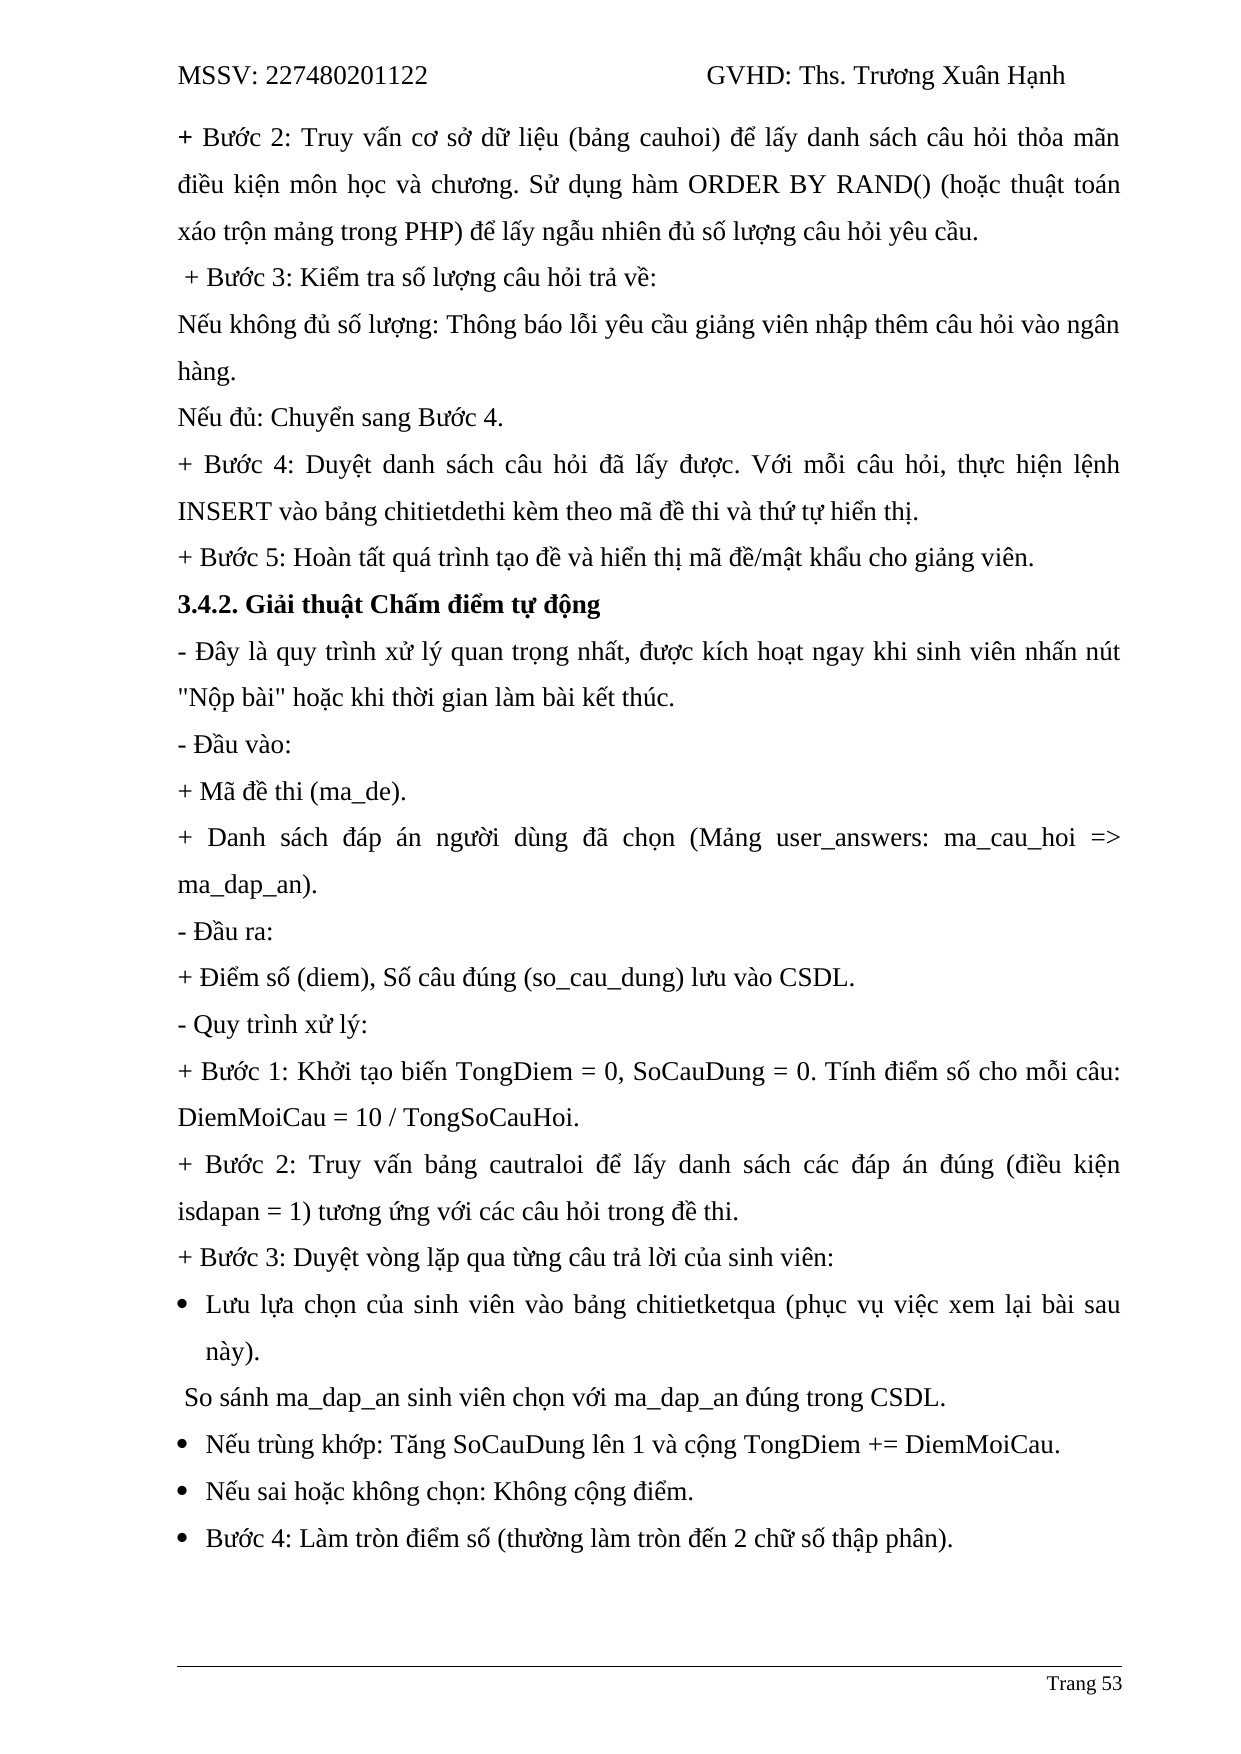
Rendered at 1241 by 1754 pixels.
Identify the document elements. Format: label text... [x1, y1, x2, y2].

text + Bước 1: Khởi tạo biến TongDiem = 0, SoCauDung = 0. Tính điểm số cho mỗi câu: DiemMoiCau = 10 / TongSoCauHoi. [177, 1055, 1122, 1132]
text + Bước 2: Truy vấn cơ sở dữ liệu (bảng cauhoi) để lấy danh sách câu hỏi thỏa mãn điều kiện môn học và chương. Sử dụng hàm ORDER BY RAND() (hoặc thuật toán xáo trộn mảng trong PHP) để lấy ngẫu nhiên đủ số lượng câu hỏi yêu cầu. [177, 121, 1122, 246]
text + Điểm số (diem), Số câu đúng (so_cau_dung) lưu vào CSDL. [177, 961, 1122, 992]
text So sánh ma_dap_an sinh viên chọn với ma_dap_an đúng trong CSDL. [177, 1381, 1122, 1413]
text + Danh sách đáp án người dùng đã chọn (Mảng user_answers: ma_cau_hoi => ma_dap_an). [177, 821, 1122, 899]
text - Quy trình xử lý: [177, 1008, 1122, 1039]
text Nếu đủ: Chuyển sang Bước 4. [177, 401, 1122, 432]
text - Đầu vào: [177, 728, 1122, 759]
subtitle 3.4.2. Giải thuật Chấm điểm tự động [177, 588, 1122, 619]
text + Bước 3: Duyệt vòng lặp qua từng câu trả lời của sinh viên: [177, 1241, 1122, 1272]
text Nếu không đủ số lượng: Thông báo lỗi yêu cầu giảng viên nhập thêm câu hỏi vào ngân hàng. [177, 308, 1122, 386]
text + Bước 3: Kiểm tra số lượng câu hỏi trả về: [177, 261, 1122, 292]
text + Bước 5: Hoàn tất quá trình tạo đề và hiển thị mã đề/mật khẩu cho giảng viên. [177, 541, 1122, 572]
list Bước 4: Làm tròn điểm số (thường làm tròn đến 2 chữ số thập phân). [177, 1522, 1122, 1553]
text - Đầu ra: [177, 915, 1122, 946]
text + Bước 2: Truy vấn bảng cautraloi để lấy danh sách các đáp án đúng (điều kiện isdapan = 1) tương ứng với các câu hỏi trong đề thi. [177, 1148, 1122, 1226]
list Nếu sai hoặc không chọn: Không cộng điểm. [177, 1475, 1122, 1506]
text - Đây là quy trình xử lý quan trọng nhất, được kích hoạt ngay khi sinh viên nhấn nút "Nộp bài" hoặc khi thời gian làm bài kết thúc. [177, 635, 1122, 712]
list Lưu lựa chọn của sinh viên vào bảng chitietketqua (phục vụ việc xem lại bài sau này). [177, 1288, 1122, 1366]
text + Bước 4: Duyệt danh sách câu hỏi đã lấy được. Với mỗi câu hỏi, thực hiện lệnh INSERT vào bảng chitietdethi kèm theo mã đề thi và thứ tự hiển thị. [177, 448, 1122, 526]
text + Mã đề thi (ma_de). [177, 775, 1122, 806]
list Nếu trùng khớp: Tăng SoCauDung lên 1 và cộng TongDiem += DiemMoiCau. [177, 1428, 1122, 1459]
